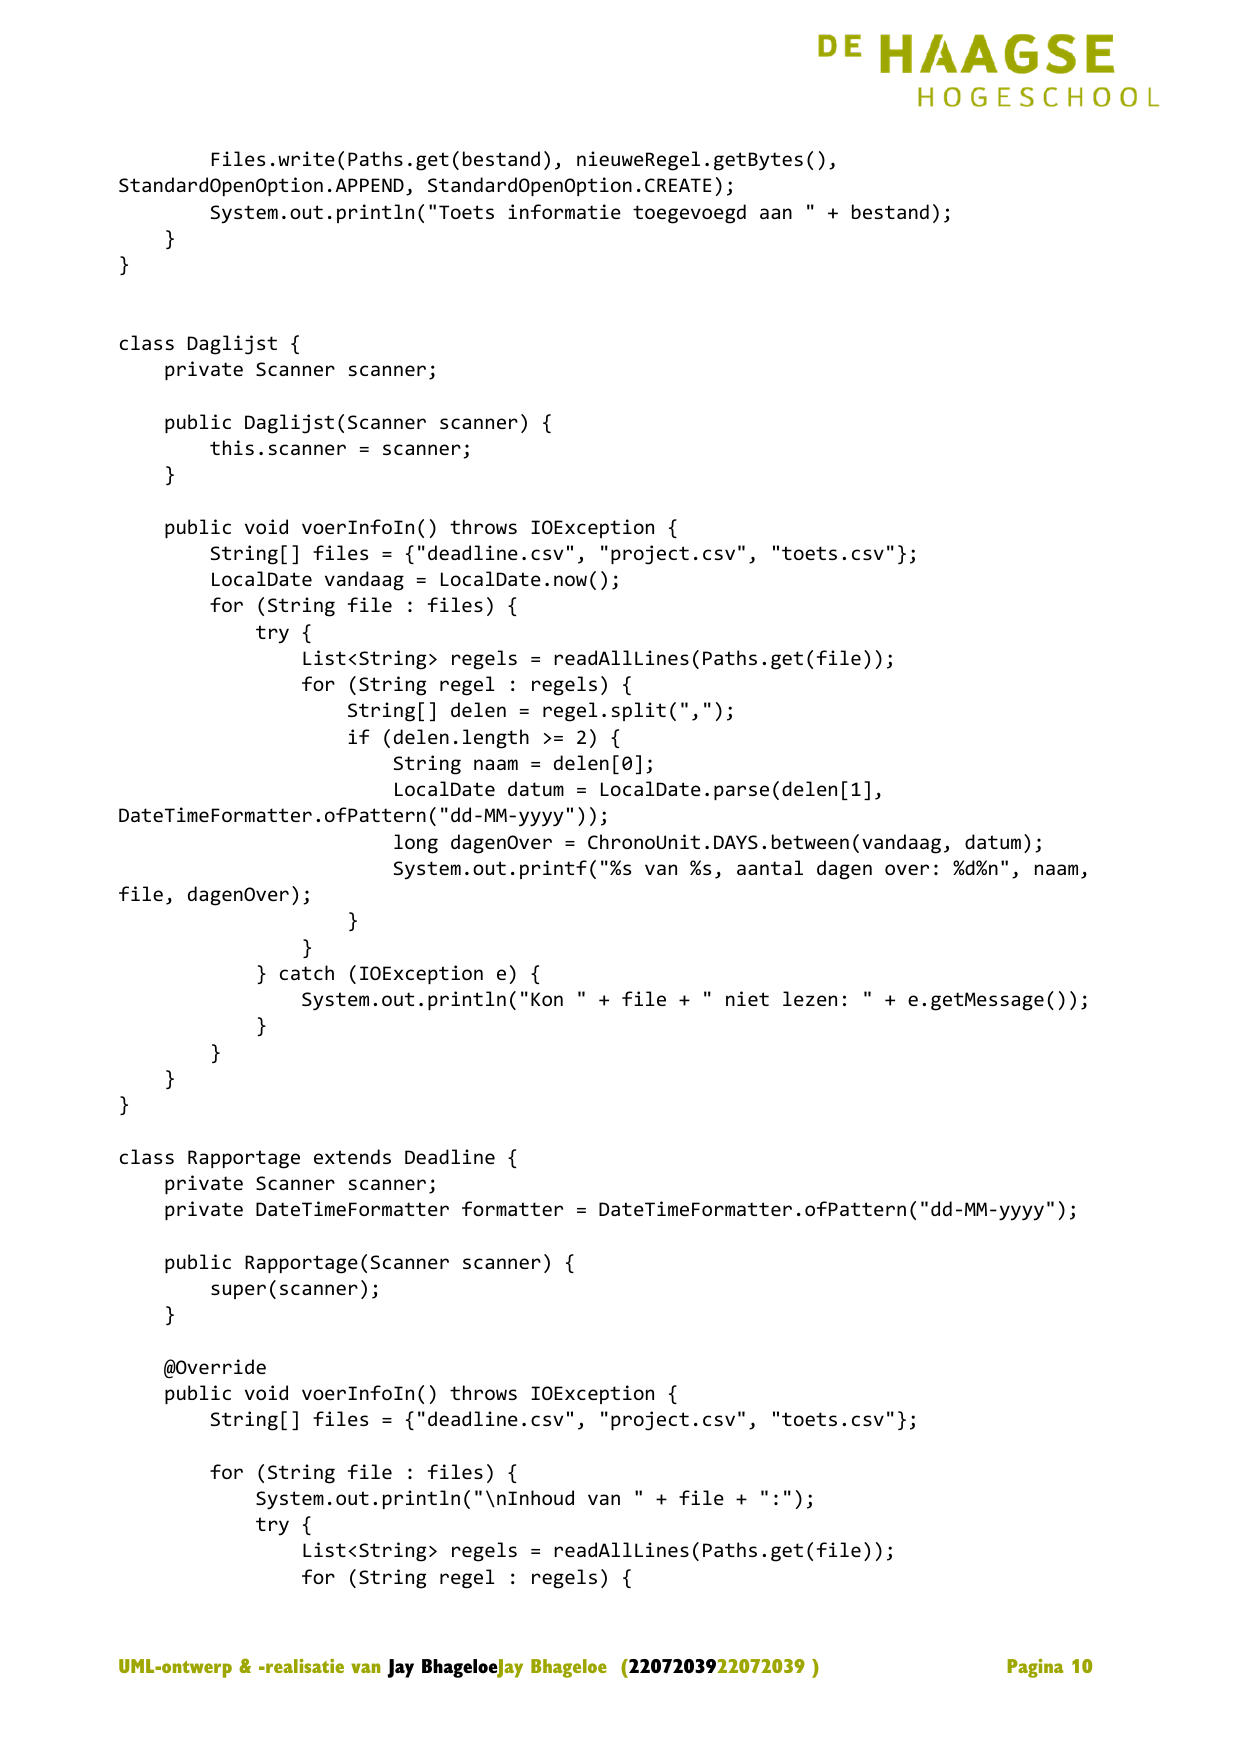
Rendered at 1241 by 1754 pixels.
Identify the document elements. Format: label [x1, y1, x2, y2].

picture [797, 13, 1180, 127]
